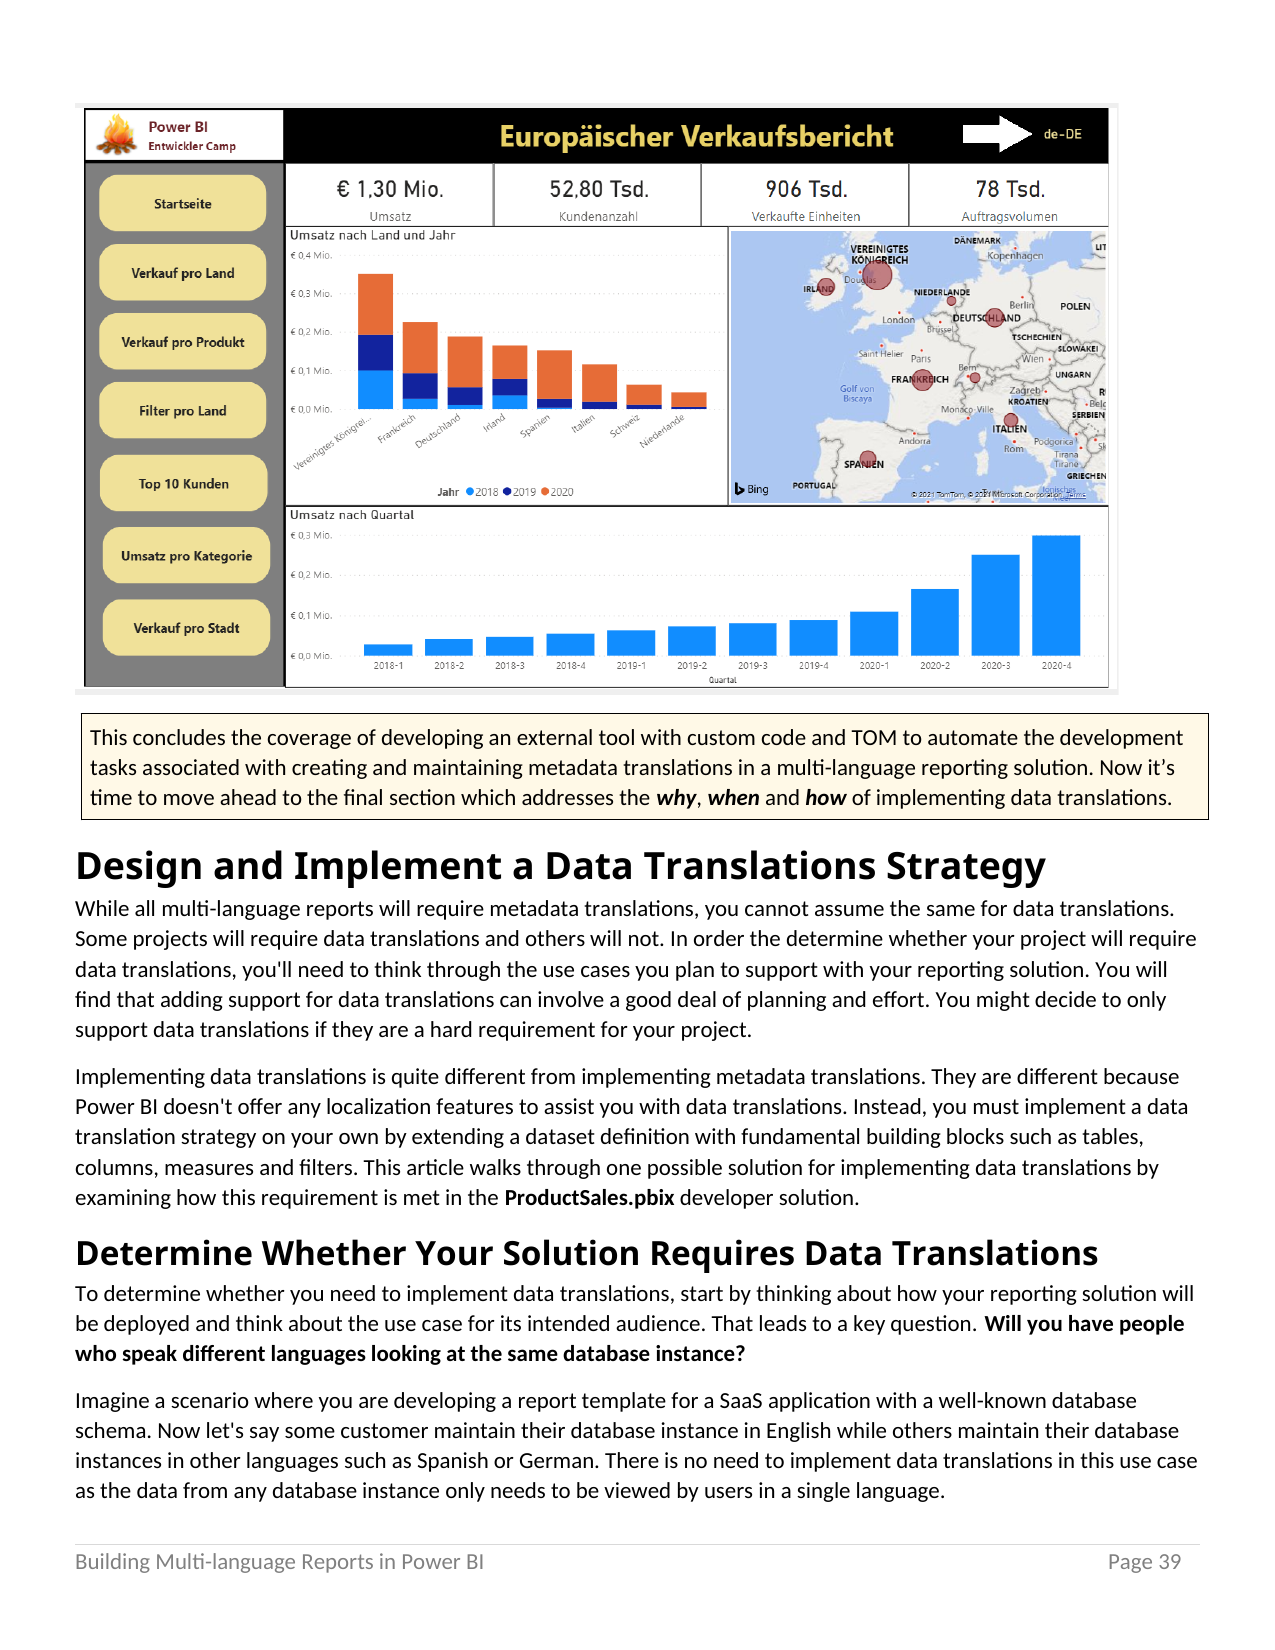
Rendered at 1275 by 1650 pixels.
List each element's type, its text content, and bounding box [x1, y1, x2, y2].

text While all multi-language reports will require metadata translations, you cannot assume the same for data translations. Some projects will require data translations and others will not. In order the determine whether your project will require data translations, you'll need to think through the use cases you plan to support with your reporting solution. You will find that adding support for data translations can involve a good deal of planning and effort. You might decide to only support data translations if they are a hard requirement for your project. [75, 894, 1200, 1043]
subtitle Determine Whether Your Solution Requires Data Translations [75, 1230, 1200, 1275]
text Implementing data translations is quite different from implementing metadata translations. They are different because Power BI doesn't offer any localization features to assist you with data translations. Instead, you must implement a data translation strategy on your own by extending a dataset definition with fundamental building blocks such as tables, columns, measures and filters. This article walks through one possible solution for implementing data translations by examining how this requirement is met in the ProductSales.pbix developer solution. [75, 1062, 1200, 1211]
text Imagine a scenario where you are developing a report template for a SaaS application with a well-known database schema. Now let's say some customer maintain their database instance in English while others maintain their database instances in other languages such as Spanish or German. There is no need to implement data translations in this use case as the data from any database instance only needs to be viewed by users in a single language. [75, 1386, 1200, 1505]
text This concludes the coverage of developing an external tool with custom code and TOM to automate the development tasks associated with creating and maintaining metadata translations in a multi-language reporting solution. Now it’s time to move ahead to the final section which addresses the why, when and how of implementing data translations. [82, 714, 1208, 819]
text To determine whether you need to implement data translations, start by thinking about how your reporting solution will be deployed and think about the use case for its intended audience. That leads to a key question. Will you have people who speak different languages looking at the same database instance? [75, 1279, 1200, 1367]
picture [75, 103, 1119, 695]
subtitle Design and Implement a Data Translations Strategy [75, 839, 1200, 890]
